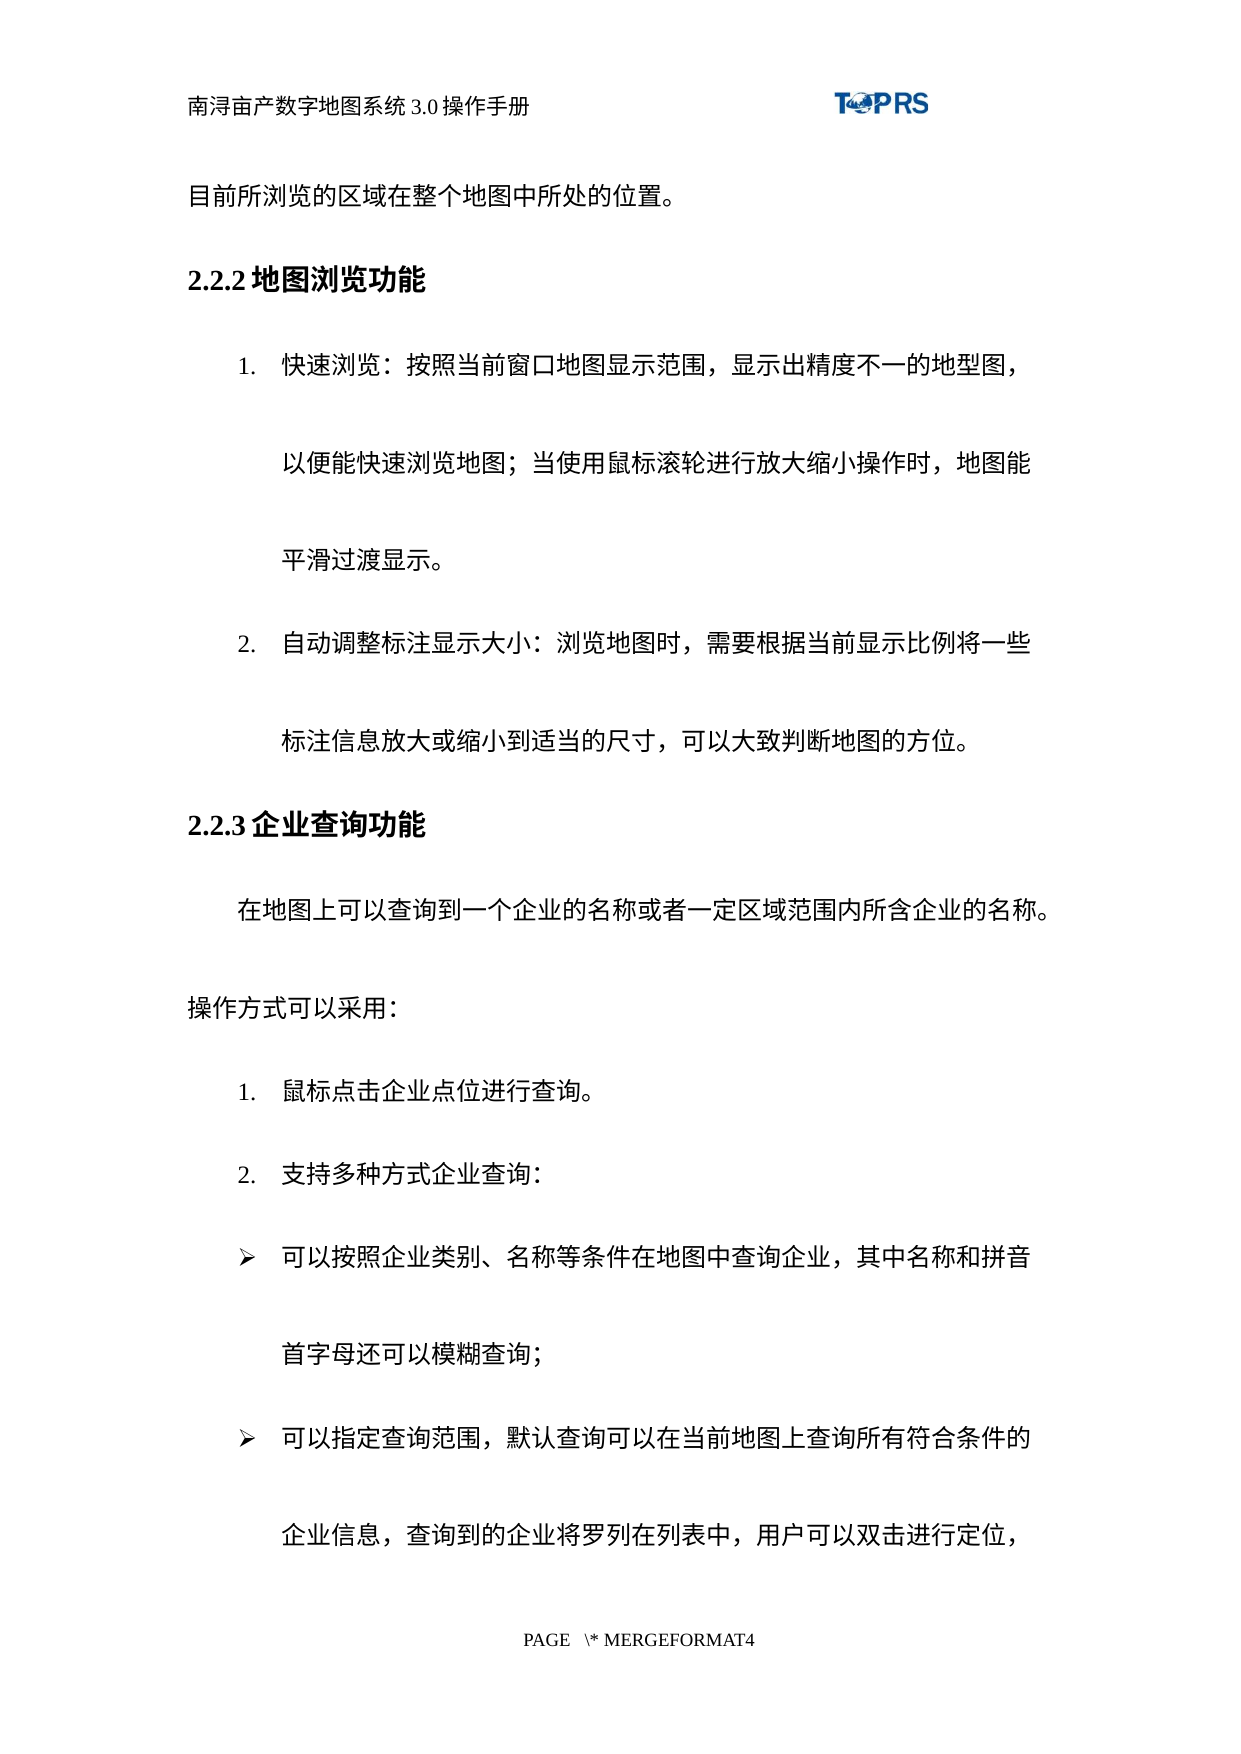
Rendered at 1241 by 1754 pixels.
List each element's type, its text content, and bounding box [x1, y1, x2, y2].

list 鼠标点击企业点位进行查询。 [237, 1057, 1053, 1122]
list 快速浏览：按照当前窗口地图显示范围，显示出精度不一的地型图，以便能快速浏览地图；当使用鼠标滚轮进行放大缩小操作时，地图能平滑过渡显示。 [237, 331, 1053, 591]
subtitle 2.2.3企业查询功能 [187, 790, 1053, 855]
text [187, 162, 1053, 227]
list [237, 1404, 1053, 1566]
list 支持多种方式企业查询： [237, 1140, 1053, 1205]
list 自动调整标注显示大小：浏览地图时，需要根据当前显示比例将一些标注信息放大或缩小到适当的尺寸，可以大致判断地图的方位。 [237, 609, 1053, 772]
subtitle 2.2.2地图浏览功能 [187, 245, 1053, 310]
list 可以按照企业类别、名称等条件在地图中查询企业，其中名称和拼音首字母还可以模糊查询； [237, 1223, 1053, 1386]
text 在地图上可以查询到一个企业的名称或者一定区域范围内所含企业的名称。操作方式可以采用： [187, 876, 1053, 1039]
picture [833, 91, 929, 114]
